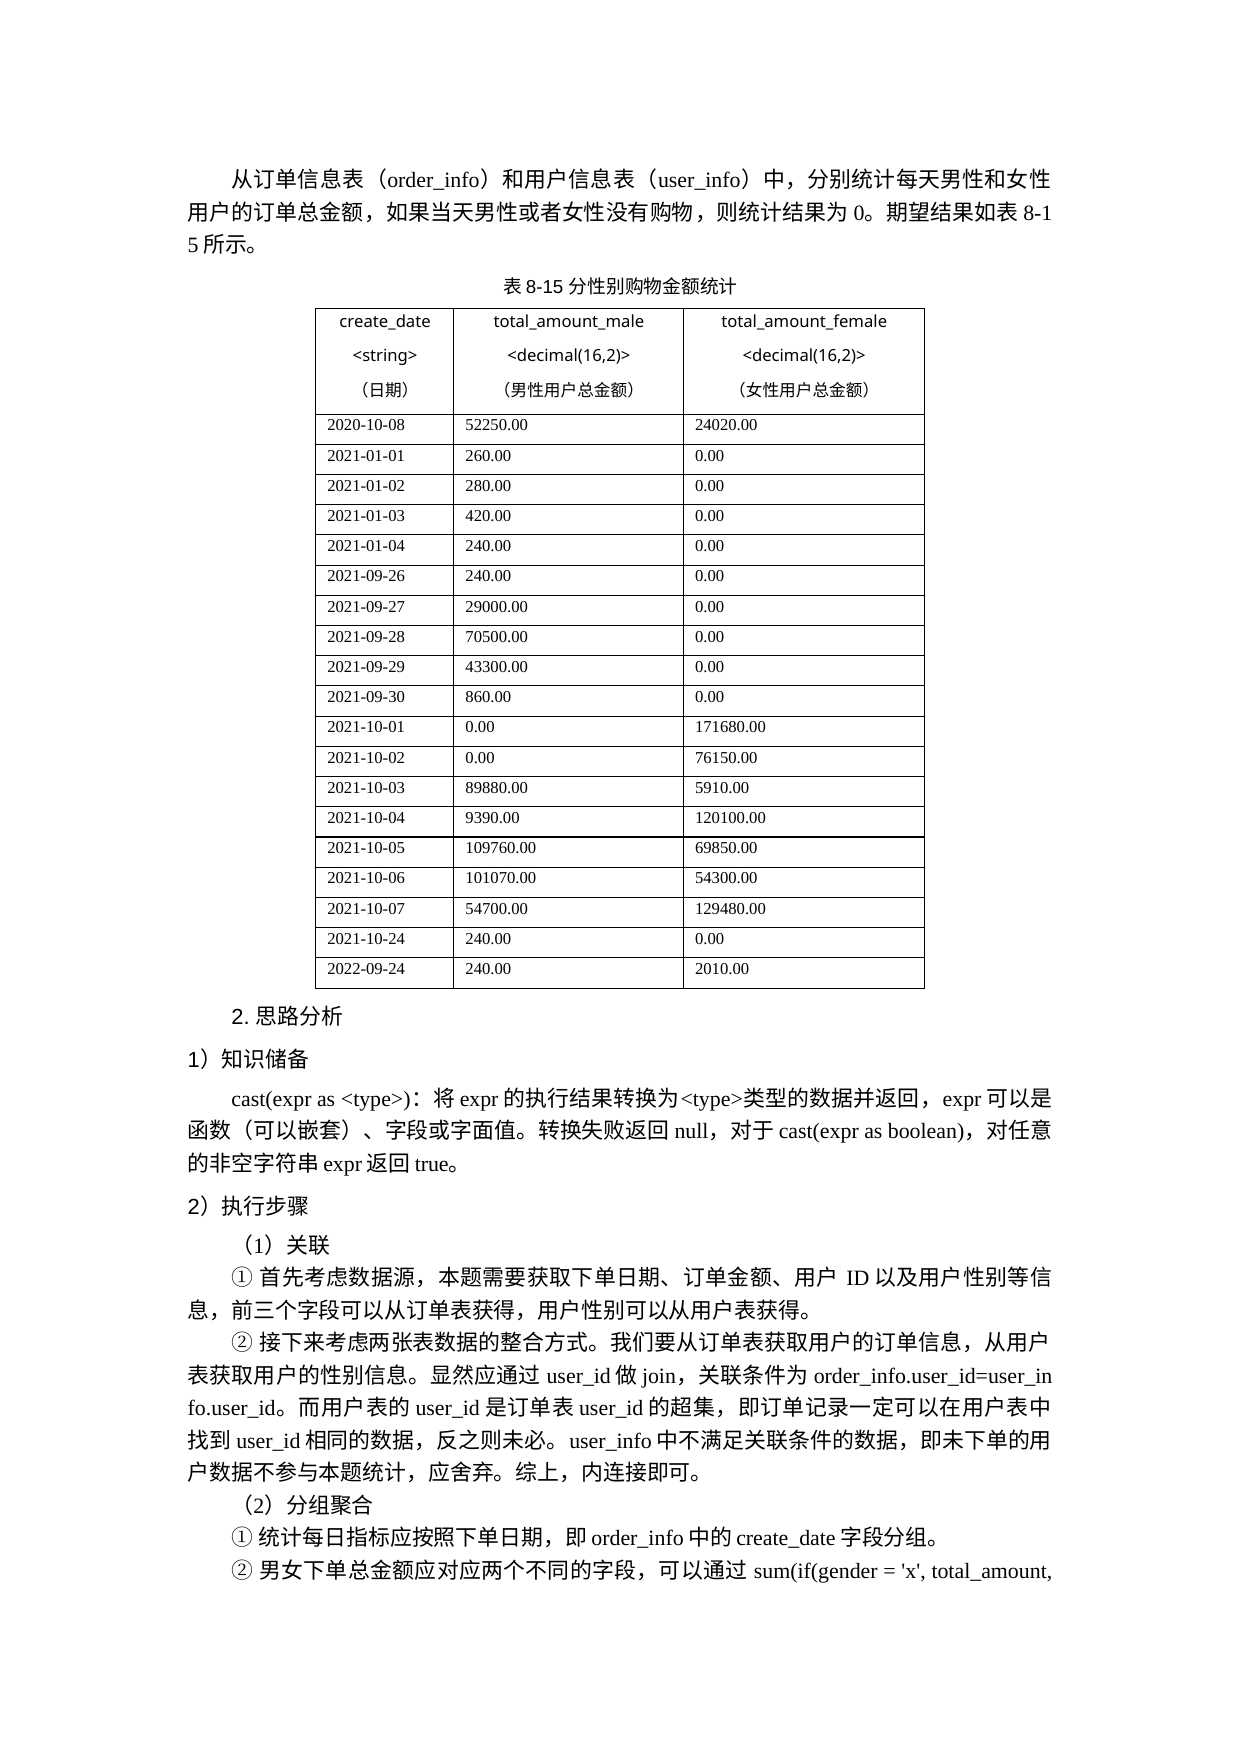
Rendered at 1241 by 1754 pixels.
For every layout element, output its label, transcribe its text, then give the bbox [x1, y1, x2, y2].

table_cell 2021-10-05 [316, 838, 453, 867]
table_cell 0.00 [684, 686, 924, 716]
table_cell 240.00 [454, 535, 683, 564]
table_cell 54700.00 [454, 898, 683, 927]
table_cell 240.00 [454, 928, 683, 957]
table_cell 2021-01-04 [316, 535, 453, 564]
table_cell 43300.00 [454, 656, 683, 685]
table_cell 76150.00 [684, 747, 924, 776]
table_cell 54300.00 [684, 868, 924, 897]
table_cell 240.00 [454, 566, 683, 595]
table_cell 0.00 [454, 747, 683, 776]
table_cell 101070.00 [454, 868, 683, 897]
table_cell 70500.00 [454, 626, 683, 655]
text 表8-15 分性别购物金额统计 [187, 269, 1053, 302]
table_cell 2021-10-07 [316, 898, 453, 927]
table_cell 52250.00 [454, 415, 683, 444]
text 1）知识储备 [187, 1042, 1053, 1074]
table_cell 0.00 [684, 505, 924, 534]
table_cell 2021-10-04 [316, 807, 453, 836]
table_cell 860.00 [454, 686, 683, 716]
table_cell 2021-01-01 [316, 445, 453, 474]
table_cell 420.00 [454, 505, 683, 534]
table_cell 171680.00 [684, 717, 924, 746]
table_cell 9390.00 [454, 807, 683, 836]
table_cell 0.00 [684, 445, 924, 474]
table_cell 120100.00 [684, 807, 924, 836]
table_cell 0.00 [684, 656, 924, 685]
table_cell 0.00 [684, 928, 924, 957]
text 2. 思路分析 [187, 999, 1053, 1031]
text 从订单信息表（order_info）和用户信息表（user_info）中，分别统计每天男性和女性用户的订单总金额，如果当天男性或者女性没有购物，则统计结果为0。期望结果如表8-15所示。 [187, 162, 1053, 259]
table_cell 2021-10-03 [316, 777, 453, 806]
table_header total_amount_male <decimal(16,2)> （男性用户总金额） [454, 309, 683, 413]
table_cell 2021-10-02 [316, 747, 453, 776]
table_cell 2021-09-30 [316, 686, 453, 716]
table_cell 2021-09-26 [316, 566, 453, 595]
text cast(expr as <type>)：将expr的执行结果转换为<type>类型的数据并返回，expr可以是函数（可以嵌套）、字段或字面值。转换失败返回null，对于cast(expr as boolean)，对任意的非空字符串expr返回true。 [187, 1081, 1053, 1178]
text （1）关联 [187, 1227, 1053, 1260]
table_header total_amount_female <decimal(16,2)> （女性用户总金额） [684, 309, 924, 413]
table_cell 2020-10-08 [316, 415, 453, 444]
table_cell 29000.00 [454, 596, 683, 625]
table_cell 0.00 [684, 596, 924, 625]
table_cell 2021-10-06 [316, 868, 453, 897]
table_cell 109760.00 [454, 838, 683, 867]
table_cell 0.00 [684, 566, 924, 595]
table_cell 240.00 [454, 958, 683, 987]
text （2）分组聚合 [187, 1487, 1053, 1520]
table_cell 0.00 [454, 717, 683, 746]
table_cell 2010.00 [684, 958, 924, 987]
table_cell 69850.00 [684, 838, 924, 867]
text ① 首先考虑数据源，本题需要获取下单日期、订单金额、用户ID以及用户性别等信息，前三个字段可以从订单表获得，用户性别可以从用户表获得。 [187, 1260, 1053, 1325]
table_cell 2021-09-29 [316, 656, 453, 685]
text ② 接下来考虑两张表数据的整合方式。我们要从订单表获取用户的订单信息，从用户表获取用户的性别信息。显然应通过user_id做join，关联条件为order_info.user_id=user_info.user_id。而用户表的user_id是订单表user_id的超集，即订单记录一定可以在用户表中找到user_id相同的数据，反之则未必。user_info中不满足关联条件的数据，即未下单的用户数据不参与本题统计，应舍弃。综上，内连接即可。 [187, 1325, 1053, 1487]
table_cell 2021-01-02 [316, 475, 453, 504]
text 2）执行步骤 [187, 1188, 1053, 1221]
table_header create_date <string> （日期） [316, 309, 453, 413]
table_cell 129480.00 [684, 898, 924, 927]
table_cell 2021-10-24 [316, 928, 453, 957]
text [187, 1552, 1053, 1585]
table_cell 0.00 [684, 626, 924, 655]
table_cell 24020.00 [684, 415, 924, 444]
table_cell 2021-01-03 [316, 505, 453, 534]
table_cell 260.00 [454, 445, 683, 474]
table_cell 5910.00 [684, 777, 924, 806]
table_cell 280.00 [454, 475, 683, 504]
table_cell 2021-10-01 [316, 717, 453, 746]
table_cell 2021-09-27 [316, 596, 453, 625]
table_cell 2021-09-28 [316, 626, 453, 655]
table_cell 0.00 [684, 475, 924, 504]
table_cell 2022-09-24 [316, 958, 453, 987]
table_cell 89880.00 [454, 777, 683, 806]
text ① 统计每日指标应按照下单日期，即order_info中的create_date字段分组。 [187, 1520, 1053, 1552]
table_cell 0.00 [684, 535, 924, 564]
